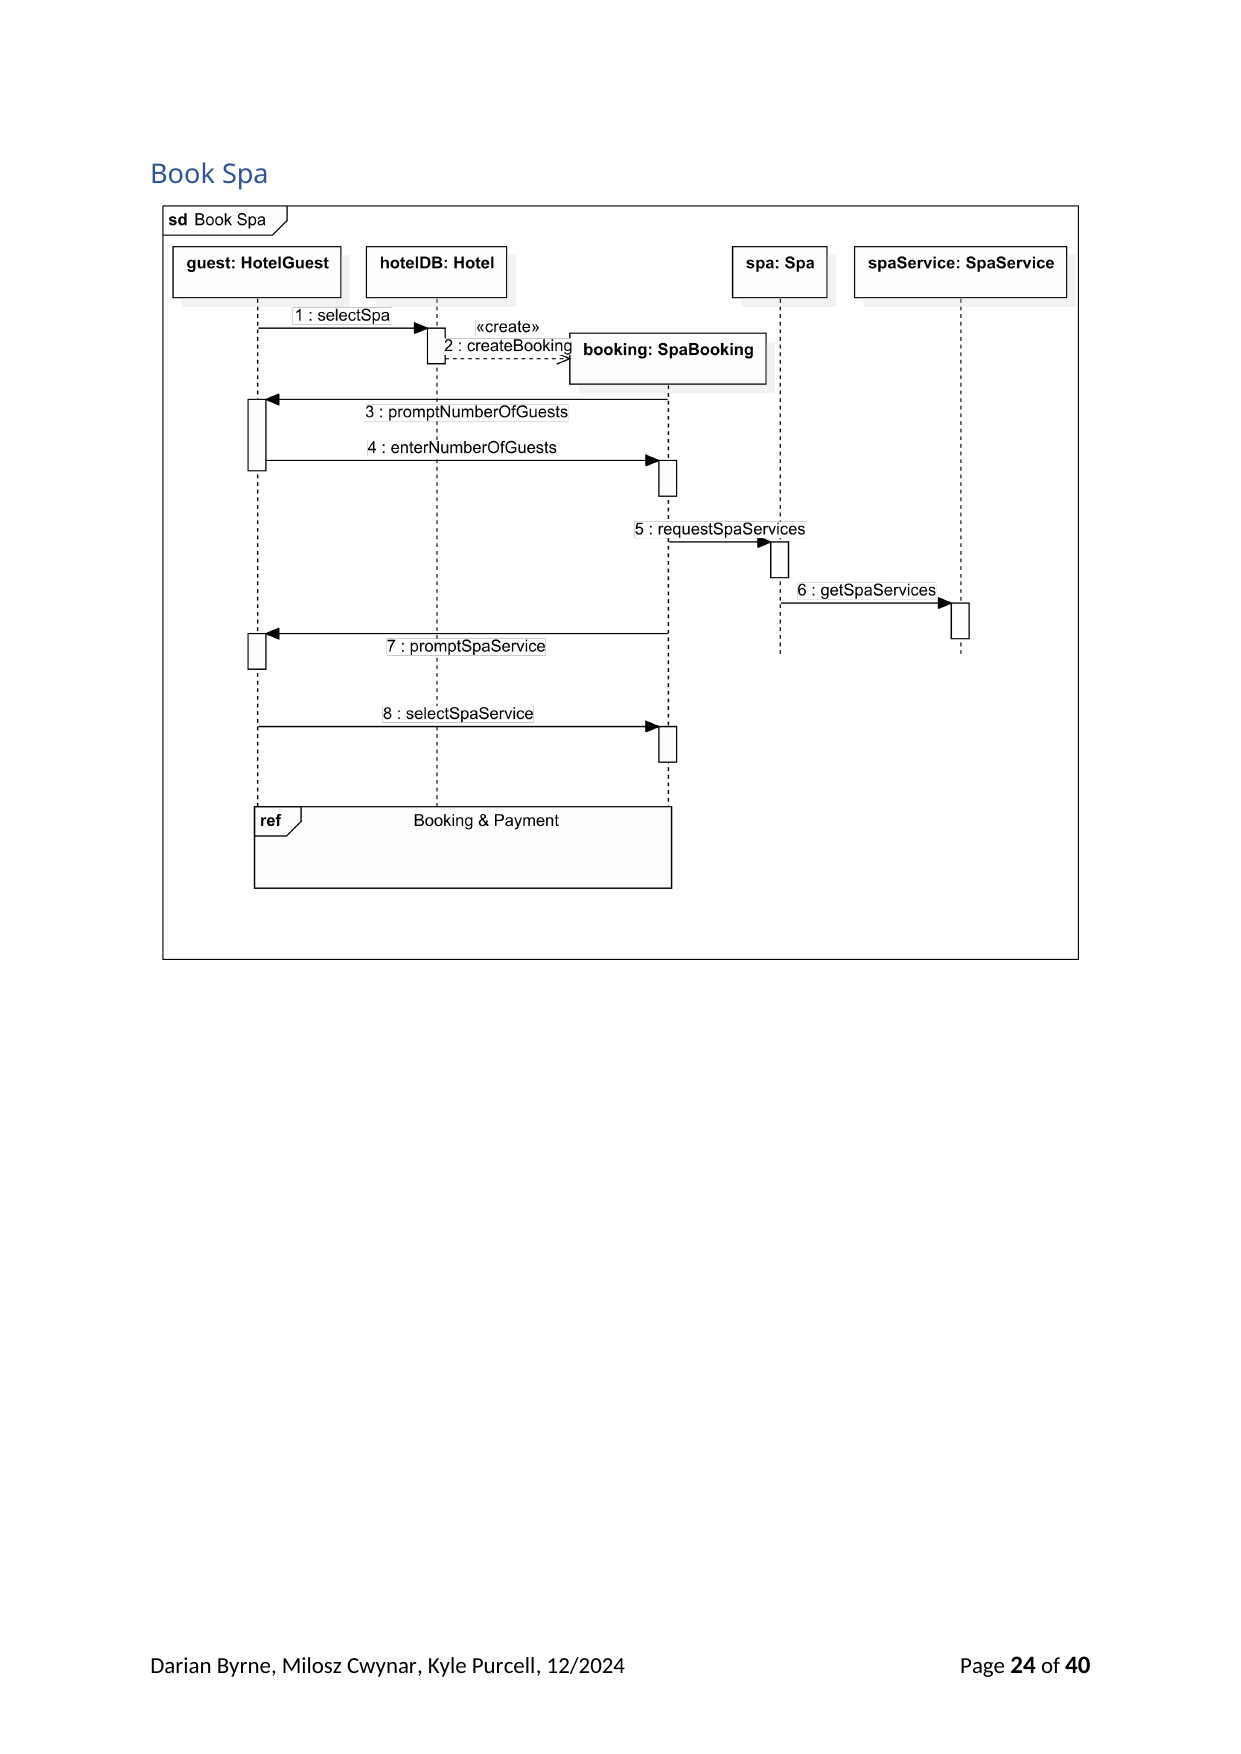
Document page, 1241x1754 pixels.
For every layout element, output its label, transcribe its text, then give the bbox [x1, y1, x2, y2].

picture [150, 193, 1091, 972]
subtitle Book Spa [150, 154, 1090, 191]
